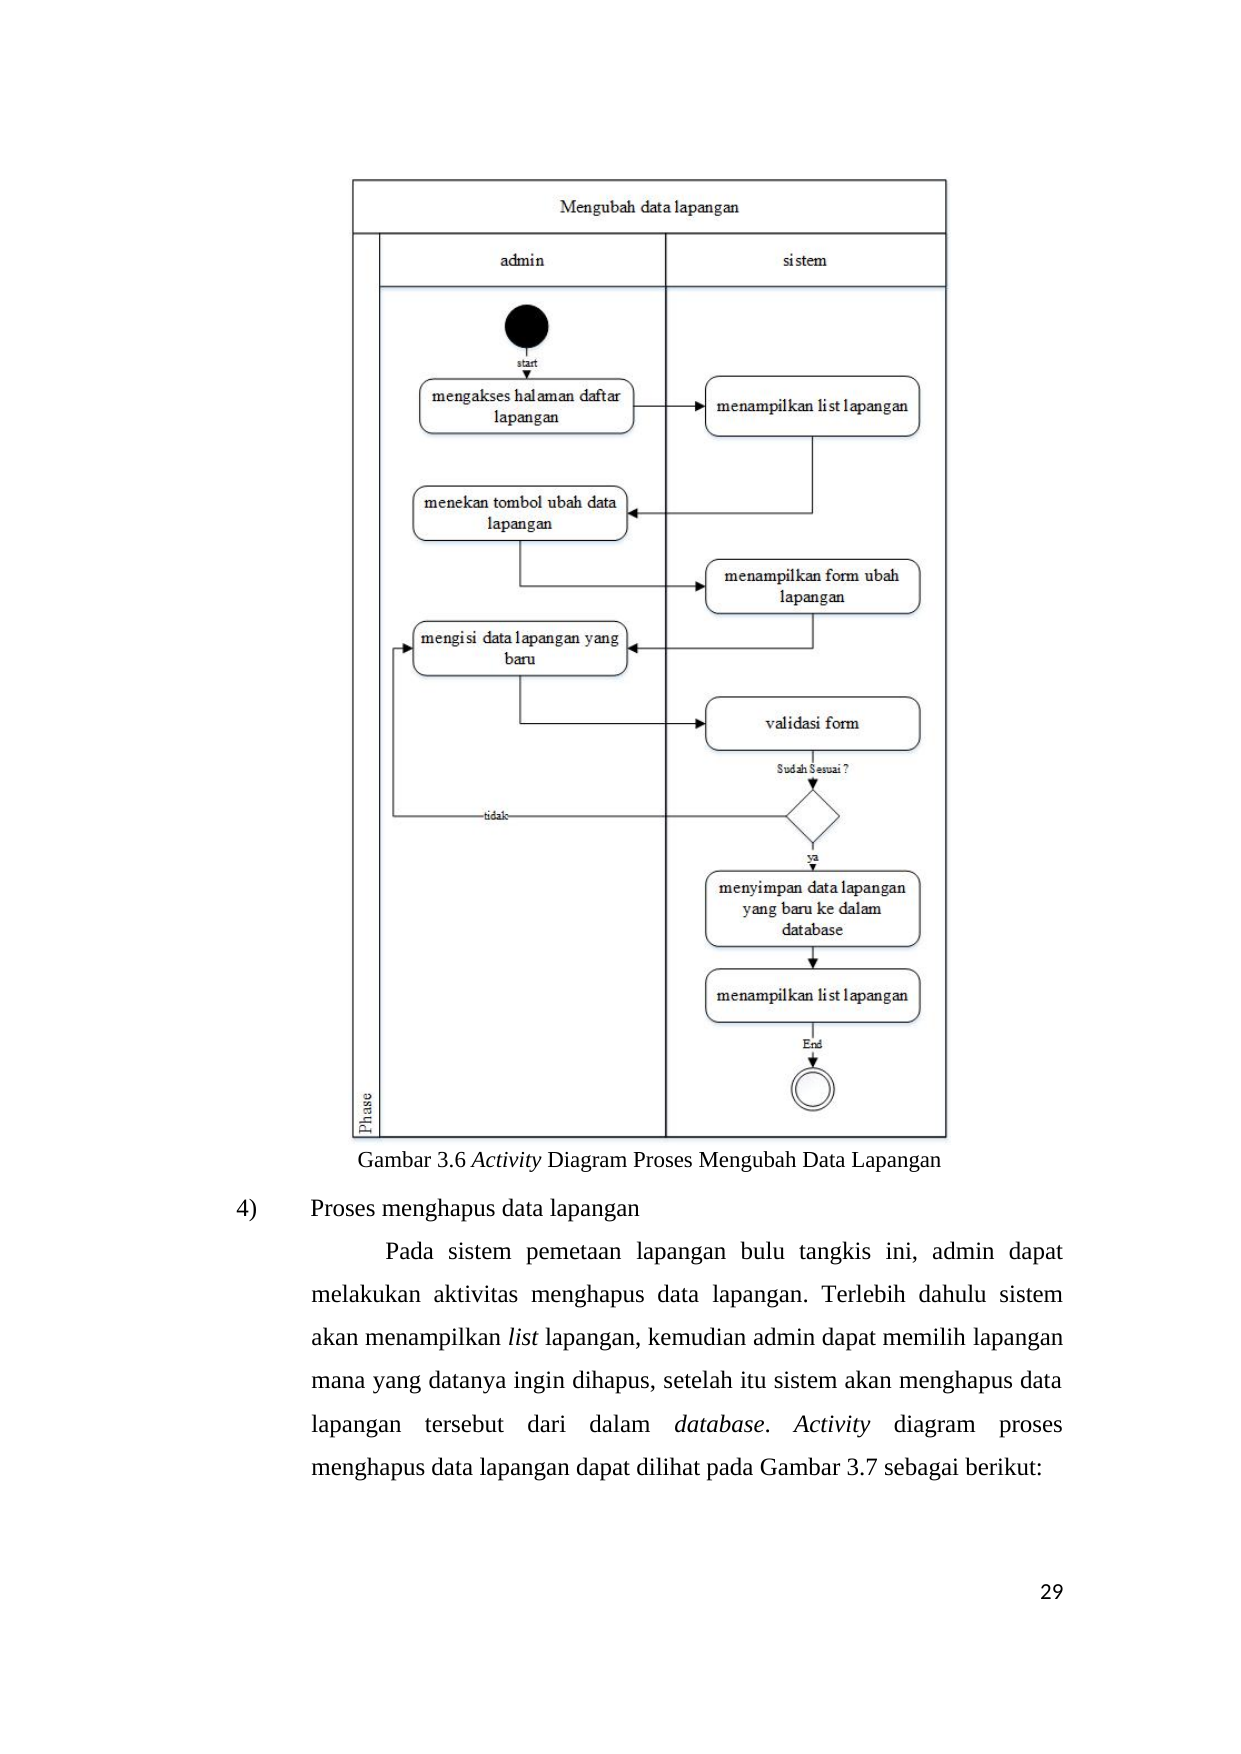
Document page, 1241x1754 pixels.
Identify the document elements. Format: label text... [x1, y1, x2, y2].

text Pada sistem pemetaan lapangan bulu tangkis ini, admin dapat melakukan aktivitas menghapus data lapangan. Terlebih dahulu sistem akan menampilkan list lapangan, kemudian admin dapat memilih lapangan mana yang datanya ingin dihapus, setelah itu sistem akan menghapus data lapangan tersebut dari dalam database. Activity diagram proses menghapus data lapangan dapat dilihat pada Gambar 3.7 sebagai berikut: [311, 1236, 1063, 1481]
text Gambar 3.6 Activity Diagram Proses Mengubah Data Lapangan [236, 1146, 1063, 1172]
picture [348, 177, 952, 1146]
list Proses menghapus data lapangan [236, 1193, 1063, 1222]
